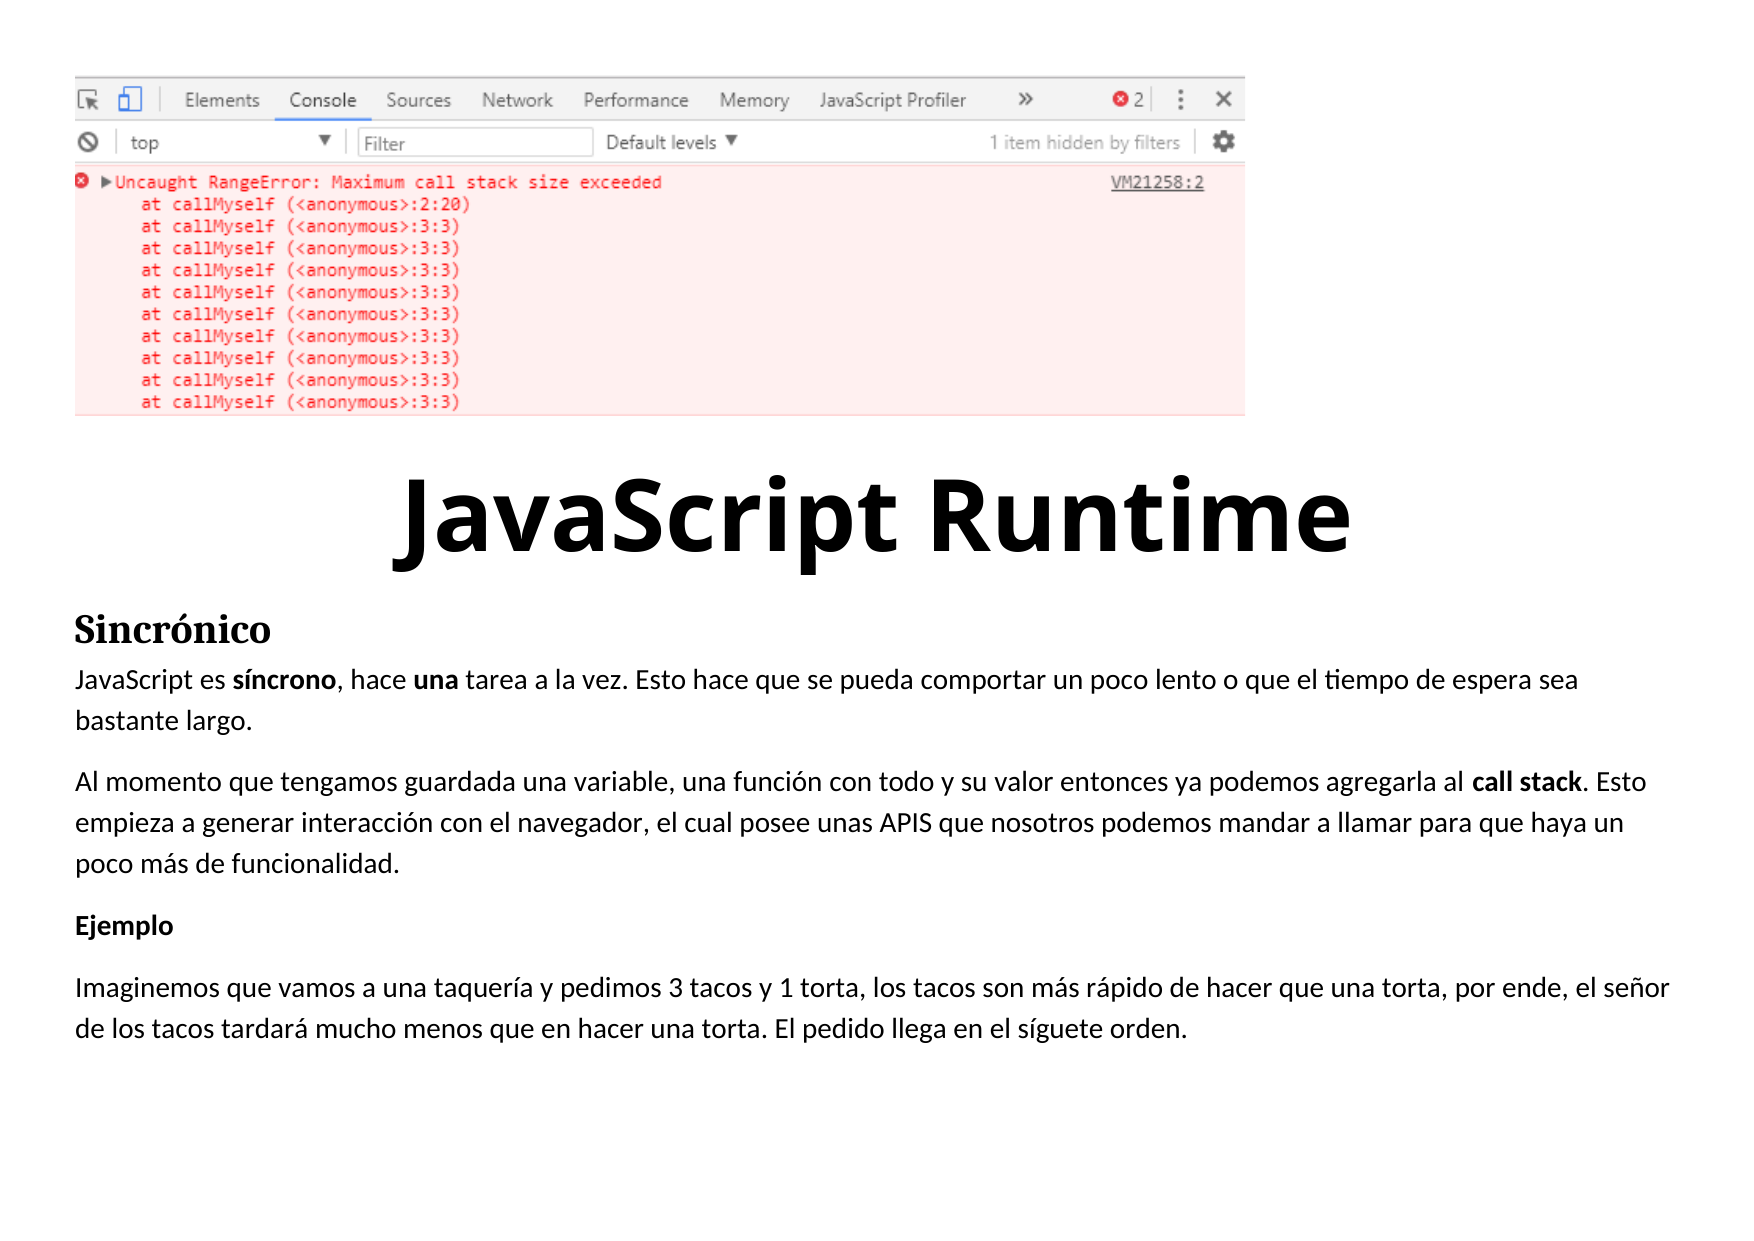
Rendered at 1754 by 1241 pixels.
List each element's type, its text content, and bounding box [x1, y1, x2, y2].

text Al momento que tengamos guardada una variable, una función con todo y su valor entonces ya podemos agregarla al call stack. Esto empieza a generar interacción con el navegador, el cual posee unas APIS que nosotros podemos mandar a llamar para que haya un poco más de funcionalidad. [75, 763, 1679, 881]
subtitle Sincrónico [75, 606, 1679, 653]
picture [75, 75, 1246, 416]
text JavaScript es síncrono, hace una tarea a la vez. Esto hace que se pueda comportar un poco lento o que el tiempo de espera sea bastante largo. [75, 661, 1679, 737]
subtitle JavaScript Runtime [75, 445, 1679, 581]
text Imaginemos que vamos a una taquería y pedimos 3 tacos y 1 torta, los tacos son más rápido de hacer que una torta, por ende, el señor de los tacos tardará mucho menos que en hacer una torta. El pedido llega en el síguete orden. [75, 969, 1679, 1045]
text Ejemplo [75, 907, 1679, 943]
